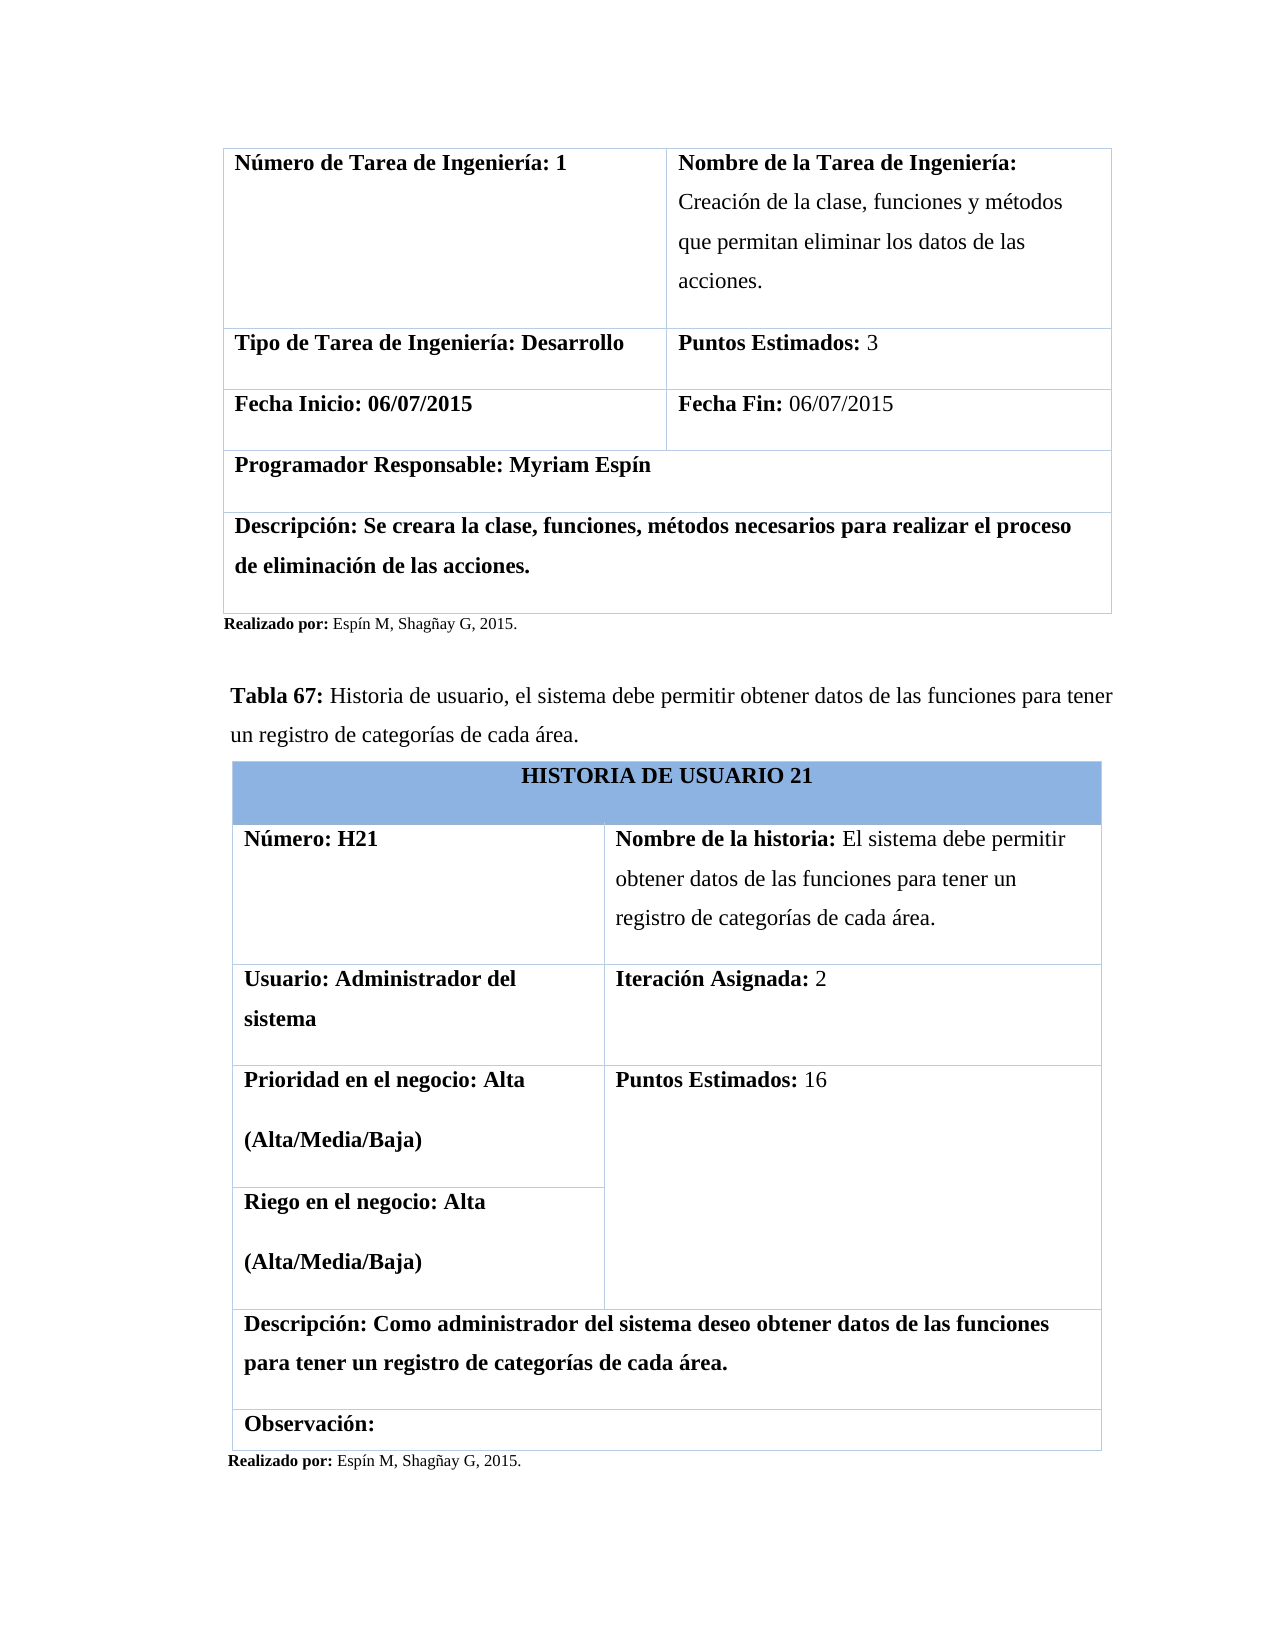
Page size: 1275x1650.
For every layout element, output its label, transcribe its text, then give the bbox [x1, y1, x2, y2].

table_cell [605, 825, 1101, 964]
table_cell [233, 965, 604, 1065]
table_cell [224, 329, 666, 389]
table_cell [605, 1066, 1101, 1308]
text Tabla 67: Historia de usuario, el sistema debe permitir obtener datos de las funciones para tener un registro de categorías de cada área. [230, 682, 1127, 747]
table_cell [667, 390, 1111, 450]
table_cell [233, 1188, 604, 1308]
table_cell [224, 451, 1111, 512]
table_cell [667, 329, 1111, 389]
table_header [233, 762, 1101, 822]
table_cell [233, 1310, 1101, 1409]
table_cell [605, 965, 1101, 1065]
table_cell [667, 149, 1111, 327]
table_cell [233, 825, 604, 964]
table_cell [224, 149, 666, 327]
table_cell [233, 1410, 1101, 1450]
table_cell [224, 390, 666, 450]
text Realizado por: Espín M, Shagñay G, 2015. [207, 1451, 1127, 1470]
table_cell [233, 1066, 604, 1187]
text Realizado por: Espín M, Shagñay G, 2015. [207, 613, 1127, 633]
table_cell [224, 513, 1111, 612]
